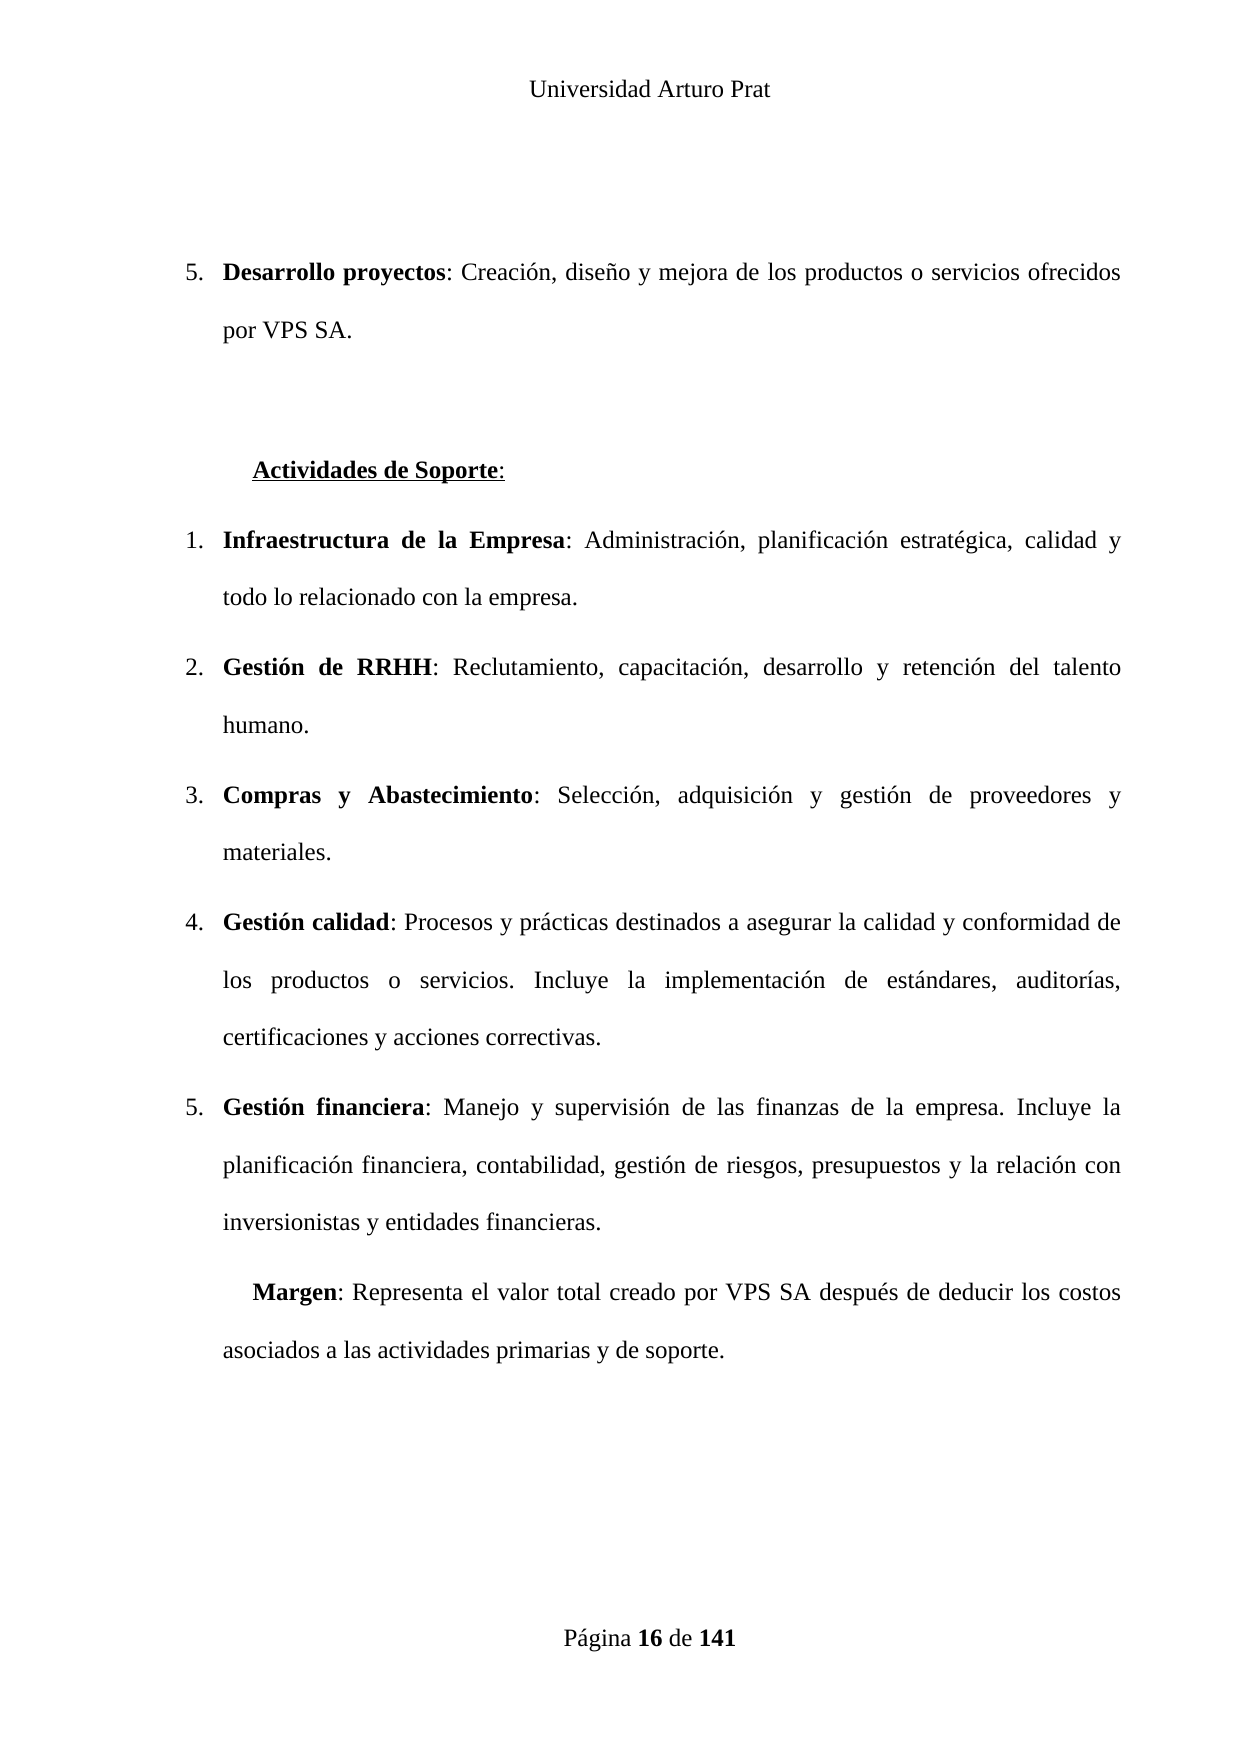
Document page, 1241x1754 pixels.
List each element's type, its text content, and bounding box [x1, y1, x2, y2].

list Compras y Abastecimiento: Selección, adquisición y gestión de proveedores y materiales. [185, 780, 1122, 866]
list Desarrollo proyectos: Creación, diseño y mejora de los productos o servicios ofrecidos por VPS SA. [185, 257, 1122, 344]
list Infraestructura de la Empresa: Administración, planificación estratégica, calidad y todo lo relacionado con la empresa. [185, 525, 1122, 611]
list Gestión calidad: Procesos y prácticas destinados a asegurar la calidad y conformidad de los productos o servicios. Incluye la implementación de estándares, auditorías, certificaciones y acciones correctivas. [185, 907, 1122, 1051]
list Gestión financiera: Manejo y supervisión de las finanzas de la empresa. Incluye la planificación financiera, contabilidad, gestión de riesgos, presupuestos y la relación con inversionistas y entidades financieras. [185, 1092, 1122, 1236]
text Margen: Representa el valor total creado por VPS SA después de deducir los costos asociados a las actividades primarias y de soporte. [223, 1277, 1122, 1364]
list Gestión de RRHH: Reclutamiento, capacitación, desarrollo y retención del talento humano. [185, 652, 1122, 739]
text Actividades de Soporte: [223, 455, 1122, 484]
